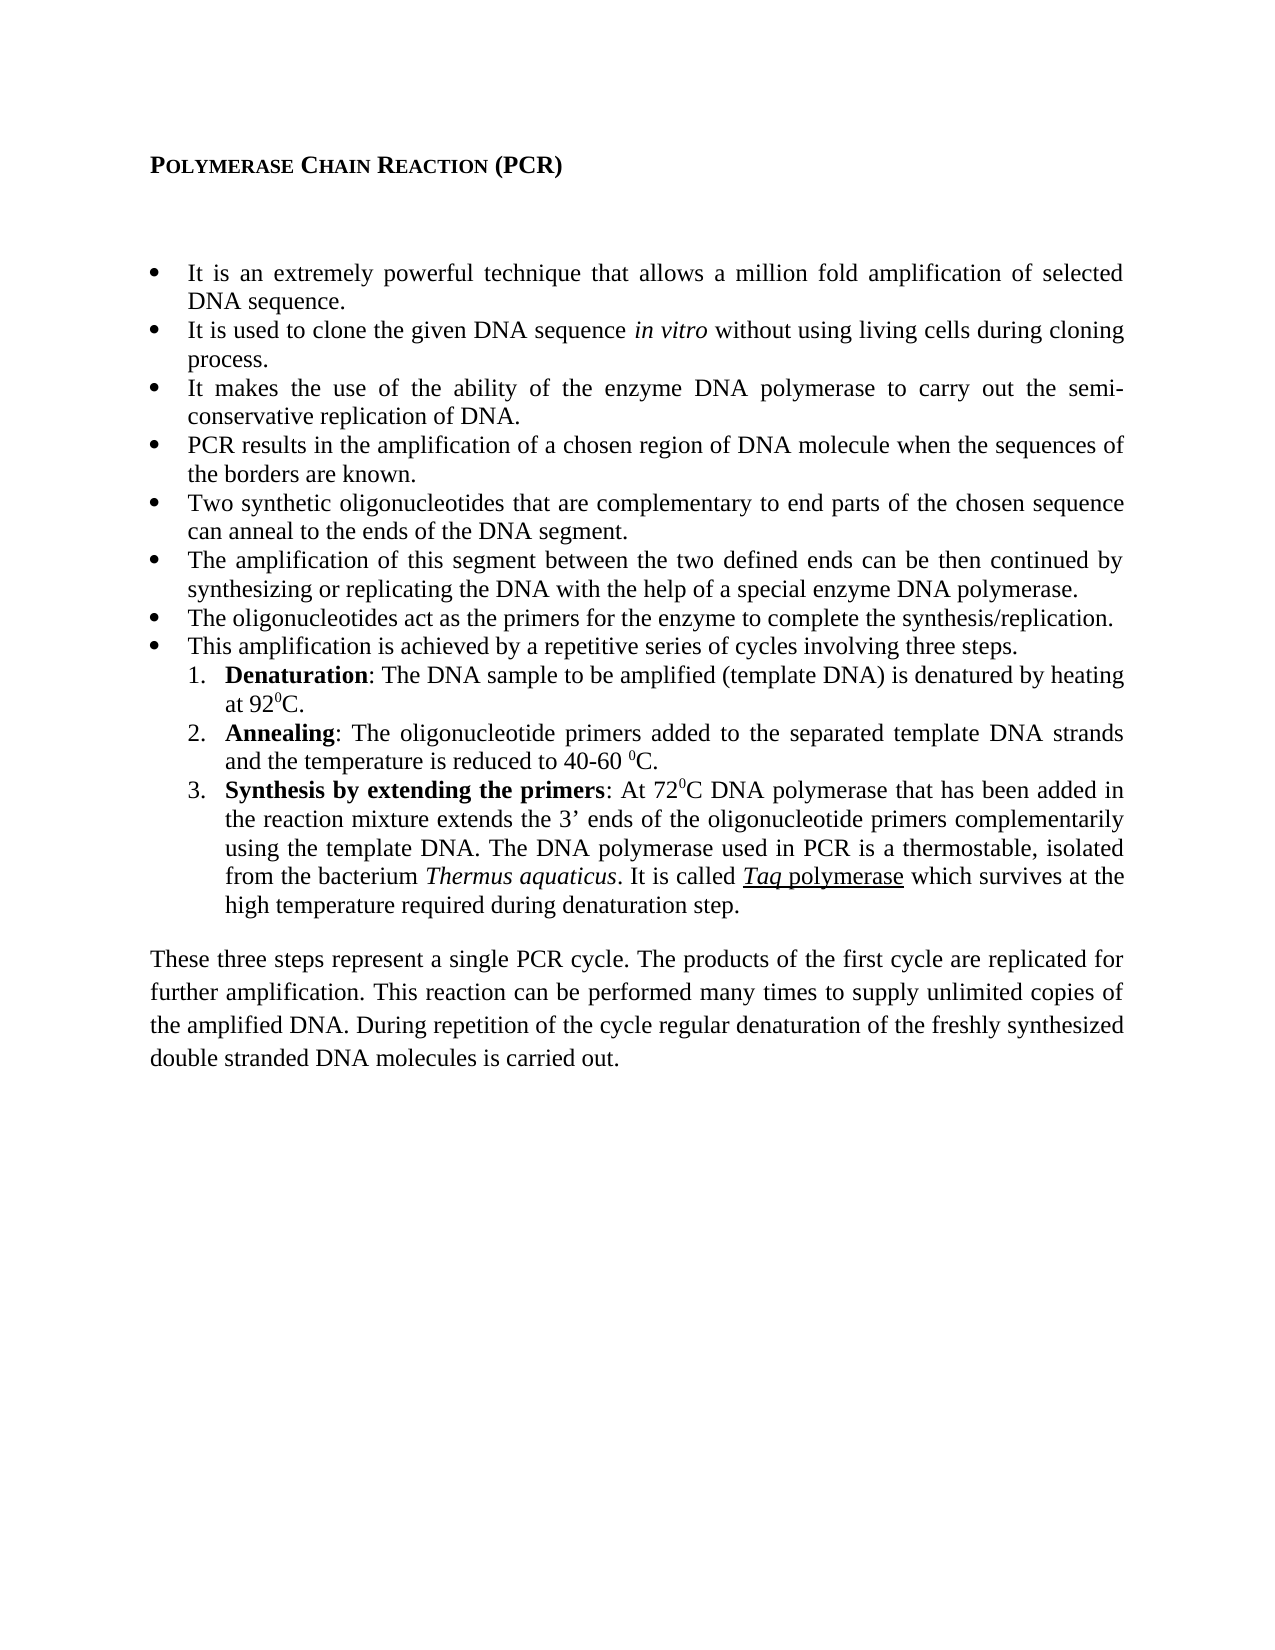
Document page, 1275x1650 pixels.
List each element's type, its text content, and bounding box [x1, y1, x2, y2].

list The oligonucleotides act as the primers for the enzyme to complete the synthesis/replication. [150, 603, 1125, 631]
list This amplification is achieved by a repetitive series of cycles involving three steps. [150, 631, 1125, 660]
text These three steps represent a single PCR cycle. The products of the first cycle are replicated for further amplification. This reaction can be performed many times to supply unlimited copies of the amplified DNA. During repetition of the cycle regular denaturation of the freshly synthesized double stranded DNA molecules is carried out. [150, 944, 1125, 1072]
list Annealing: The oligonucleotide primers added to the separated template DNA strands and the temperature is reduced to 40-60 0C. [187, 718, 1125, 775]
list Denaturation: The DNA sample to be amplified (template DNA) is denatured by heating at 920C. [187, 660, 1125, 718]
list Synthesis by extending the primers: At 720C DNA polymerase that has been added in the reaction mixture extends the 3’ ends of the oligonucleotide primers complementarily using the template DNA. The DNA polymerase used in PCR is a thermostable, isolated from the bacterium Thermus aquaticus. It is called Taq polymerase which survives at the high temperature required during denaturation step. [187, 775, 1125, 919]
list It is an extremely powerful technique that allows a million fold amplification of selected DNA sequence. [150, 258, 1125, 315]
list It makes the use of the ability of the enzyme DNA polymerase to carry out the semi-conservative replication of DNA. [150, 373, 1125, 430]
list The amplification of this segment between the two defined ends can be then continued by synthesizing or replicating the DNA with the help of a special enzyme DNA polymerase. [150, 545, 1125, 603]
list PCR results in the amplification of a chosen region of DNA molecule when the sequences of the borders are known. [150, 430, 1125, 488]
text Polymerase Chain Reaction (PCR) [150, 150, 1125, 179]
list It is used to clone the given DNA sequence in vitro without using living cells during cloning process. [150, 315, 1125, 373]
list Two synthetic oligonucleotides that are complementary to end parts of the chosen sequence can anneal to the ends of the DNA segment. [150, 488, 1125, 545]
